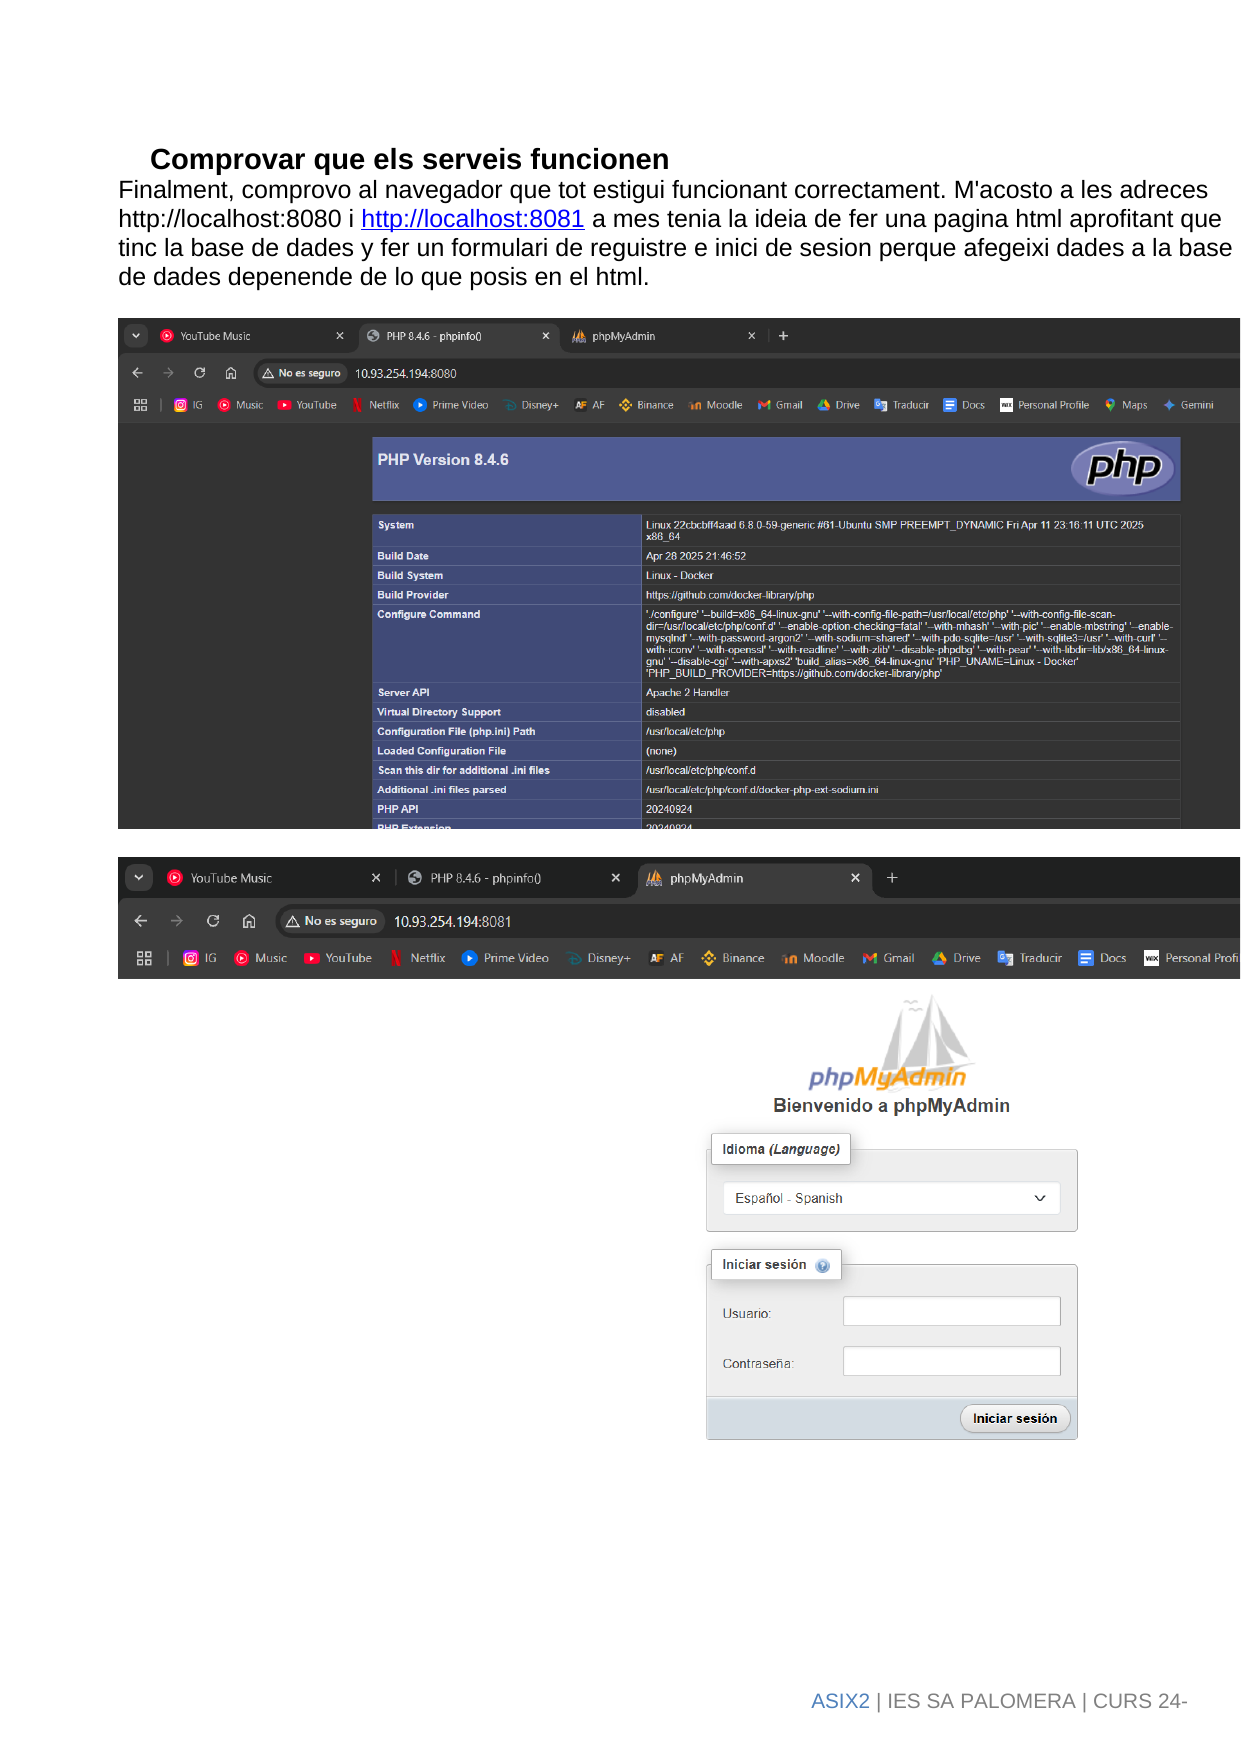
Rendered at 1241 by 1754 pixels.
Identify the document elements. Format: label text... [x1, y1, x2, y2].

subtitle Comprovar que els serveis funcionen [150, 142, 1240, 175]
picture [118, 857, 1241, 1514]
text Finalment, comprovo al navegador que tot estigui funcionant correctament. M'acosto a les adreces http://localhost:8080 i http://localhost:8081 a mes tenia la ideia de fer una pagina html aprofitant que tinc la base de dades y fer un formulari de reguistre e inici de sesion perque afegeixi dades a la base de dades depenende de lo que posis en el html. [118, 175, 1240, 318]
picture [118, 318, 1241, 829]
